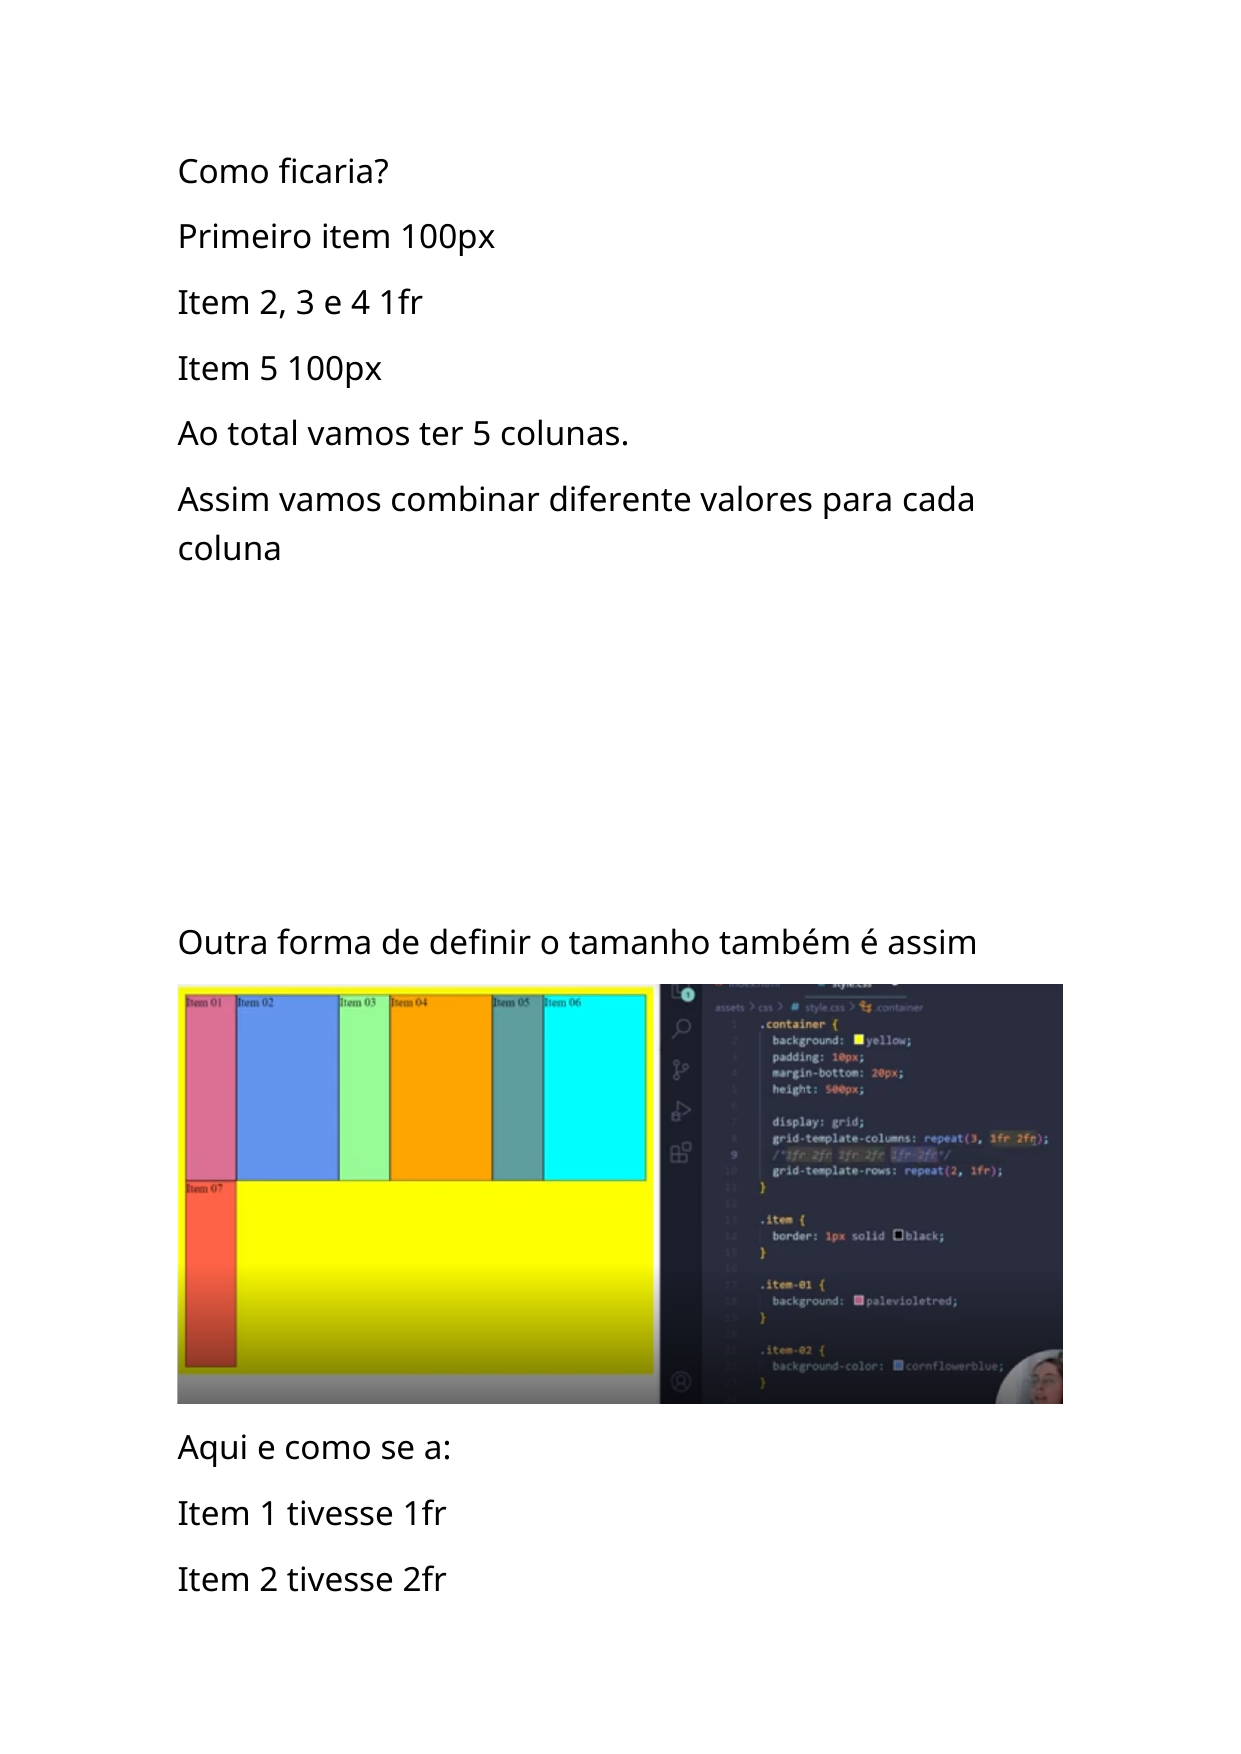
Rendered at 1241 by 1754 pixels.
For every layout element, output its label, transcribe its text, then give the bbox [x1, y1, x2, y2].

text Item 2 tivesse 2fr [177, 1555, 1063, 1601]
text Assim vamos combinar diferente valores para cada coluna [177, 476, 1063, 570]
text Primeiro item 100px [177, 213, 1063, 259]
text Item 5 100px [177, 344, 1063, 390]
text Como ficaria? [177, 148, 1063, 193]
text Item 2, 3 e 4 1fr [177, 279, 1063, 324]
text Ao total vamos ter 5 colunas. [177, 410, 1063, 456]
picture [177, 984, 1063, 1404]
text Aqui e como se a: [177, 1424, 1063, 1469]
text Outra forma de definir o tamanho também é assim [177, 918, 1063, 964]
text Item 1 tivesse 1fr [177, 1490, 1063, 1535]
